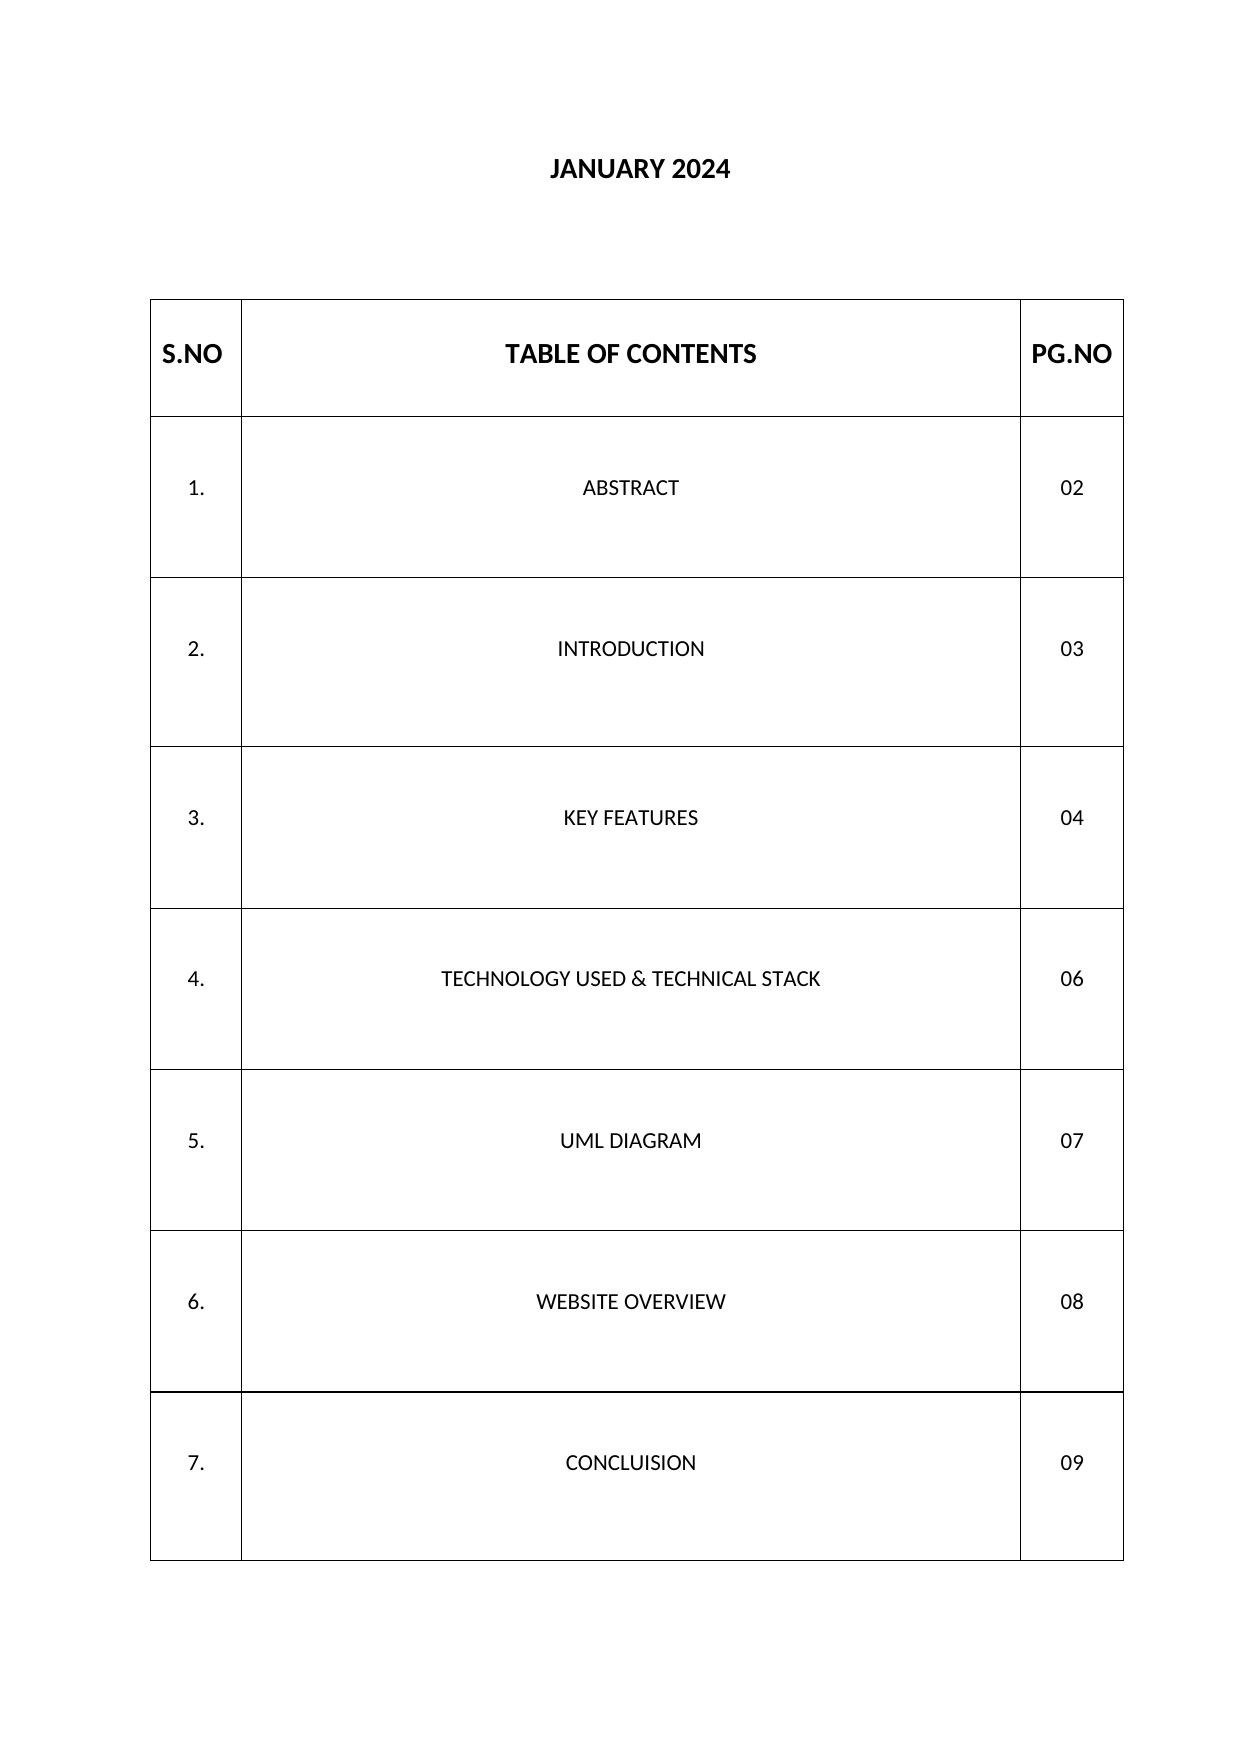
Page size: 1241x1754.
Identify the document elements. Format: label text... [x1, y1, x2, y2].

table_cell UML DIAGRAM [242, 1070, 1020, 1230]
table_cell 03 [1021, 578, 1123, 746]
table_cell 6. [151, 1231, 241, 1391]
table_cell 2. [151, 578, 241, 746]
table_cell 1. [151, 417, 241, 577]
table_cell INTRODUCTION [242, 578, 1020, 746]
table_cell 02 [1021, 417, 1123, 577]
table_header TABLE OF CONTENTS [242, 300, 1020, 416]
table_cell TECHNOLOGY USED & TECHNICAL STACK [242, 909, 1020, 1069]
table_cell 7. [151, 1393, 241, 1560]
table_cell 07 [1021, 1070, 1123, 1230]
table_cell WEBSITE OVERVIEW [242, 1231, 1020, 1391]
table_cell 06 [1021, 909, 1123, 1069]
table_cell CONCLUISION [242, 1393, 1020, 1560]
table_cell 04 [1021, 747, 1123, 907]
table_cell 5. [151, 1070, 241, 1230]
table_cell ABSTRACT [242, 417, 1020, 577]
table_cell 4. [151, 909, 241, 1069]
text JANUARY 2024 [150, 150, 1090, 186]
table_cell 08 [1021, 1231, 1123, 1391]
table_cell 09 [1021, 1393, 1123, 1560]
table_header PG.NO [1021, 300, 1123, 416]
table_cell 3. [151, 747, 241, 907]
table_header S.NO [151, 300, 241, 416]
table_cell KEY FEATURES [242, 747, 1020, 907]
